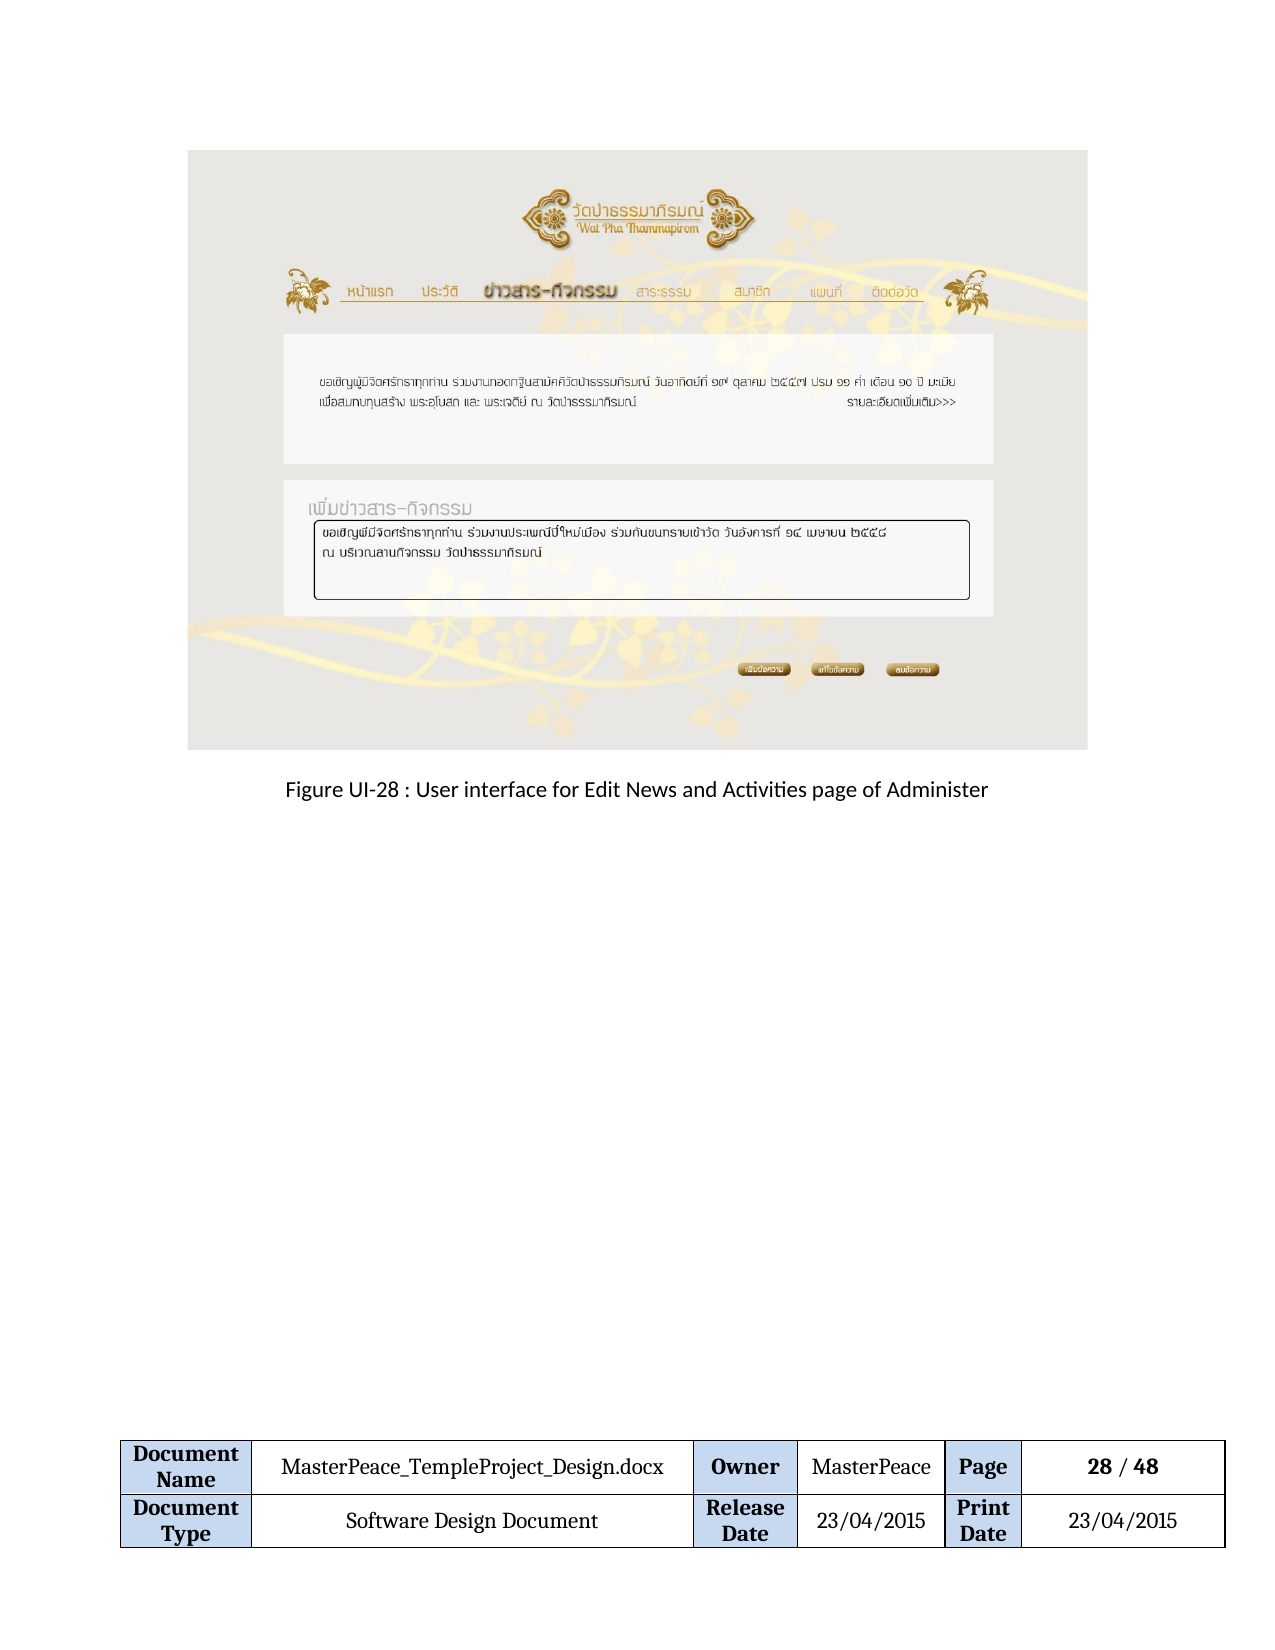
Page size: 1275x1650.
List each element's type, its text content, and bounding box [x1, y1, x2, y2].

text Figure UI-28 : User interface for Edit News and Activities page of Administer [150, 775, 1125, 803]
picture [187, 150, 1088, 750]
